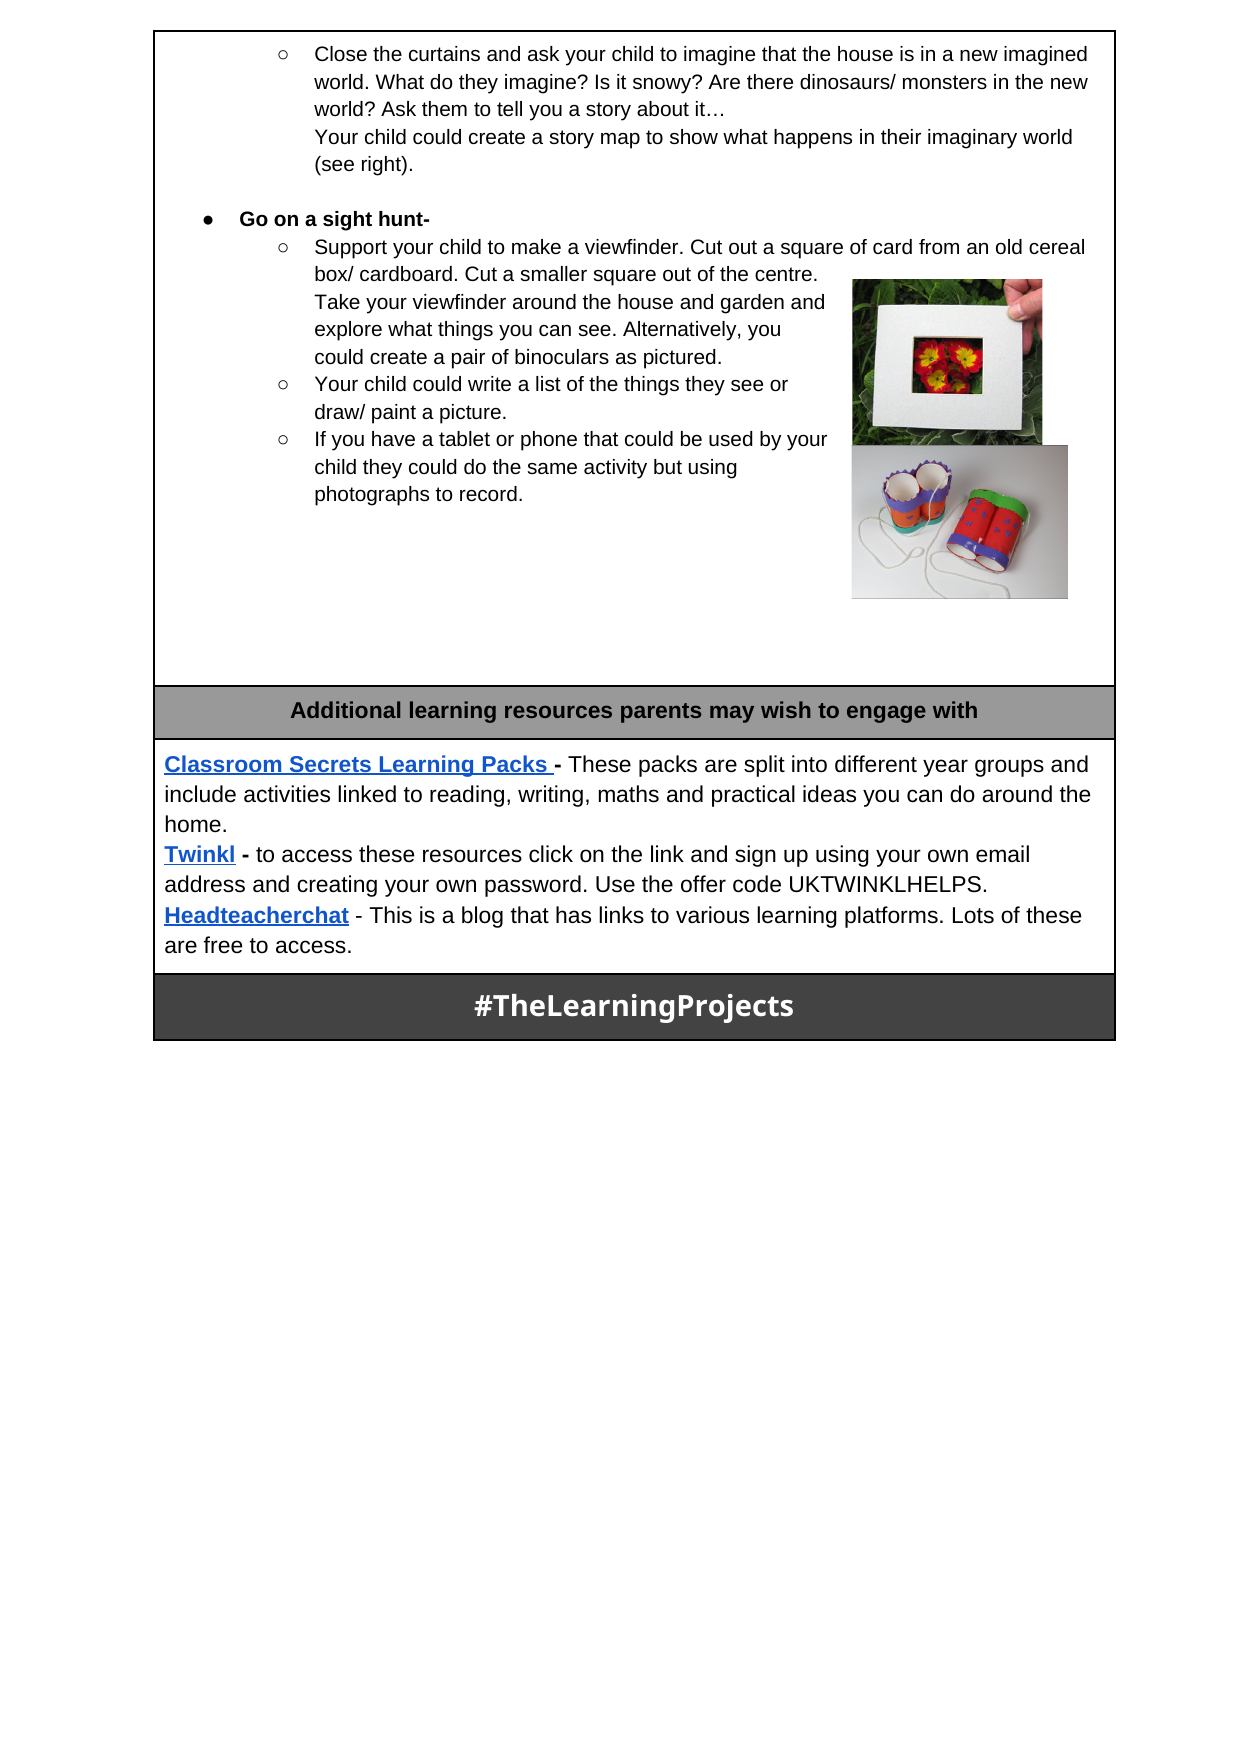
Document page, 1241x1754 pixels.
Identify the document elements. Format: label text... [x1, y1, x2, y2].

table_cell #TheLearningProjects [155, 975, 1114, 1039]
table_cell Additional learning resources parents may wish to engage with [155, 687, 1114, 738]
table_cell Classroom Secrets Learning Packs - These packs are split into different year groups and include activities linked to reading, writing, maths and practical ideas you can do around the home. Twinkl - to access these resources click on the link and sign up using your own email address and creating your own password. Use the offer code UKTWINKLHELPS. Headteacherchat - This is a blog that has links to various learning platforms. Lots of these are free to access. [155, 740, 1114, 972]
picture [851, 279, 1068, 599]
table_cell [155, 32, 1114, 685]
